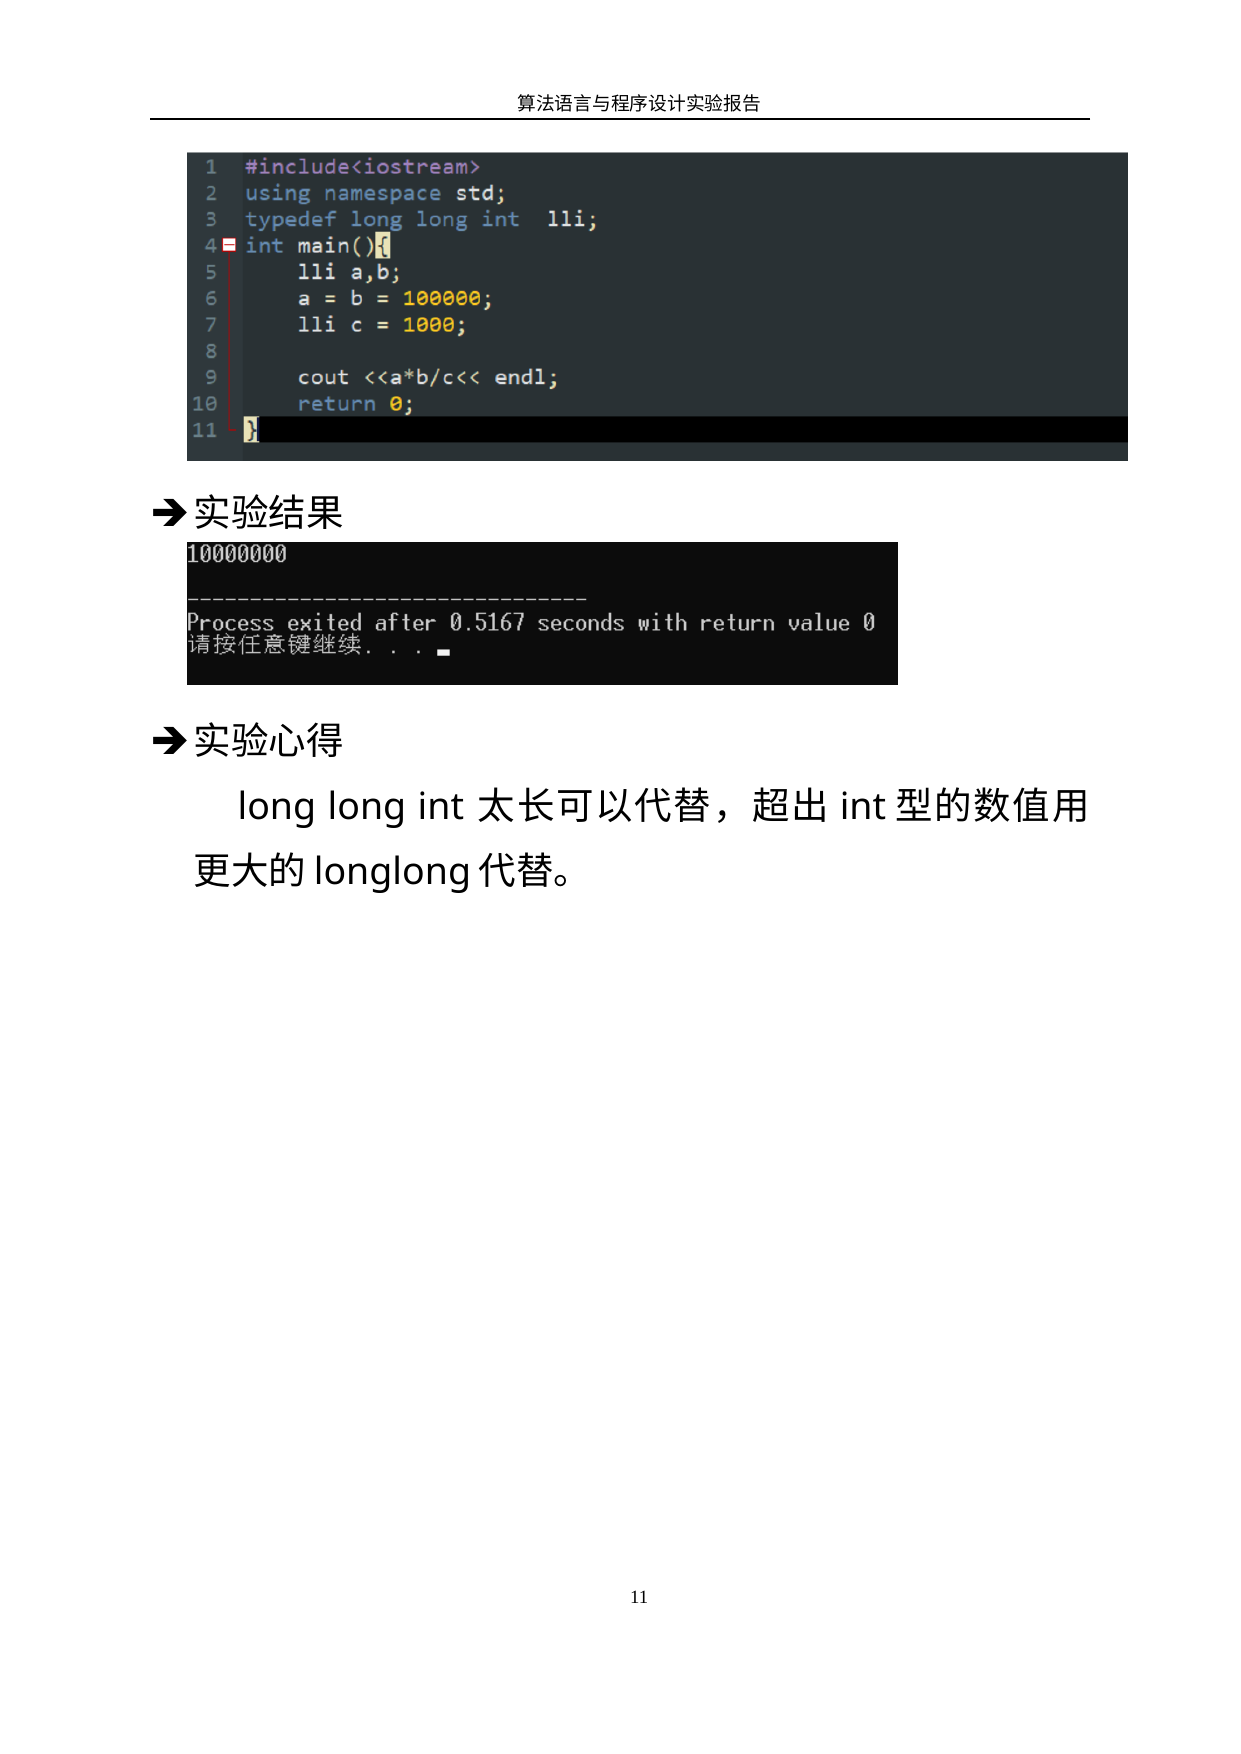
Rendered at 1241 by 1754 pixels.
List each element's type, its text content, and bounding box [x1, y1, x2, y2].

picture [187, 152, 1128, 461]
picture [187, 542, 898, 685]
text long long int 太长可以代替，超出int型的数值用更大的longlong代替。 [194, 771, 1090, 901]
list 实验结果 [150, 478, 1090, 543]
list 实验心得 [150, 706, 1090, 771]
